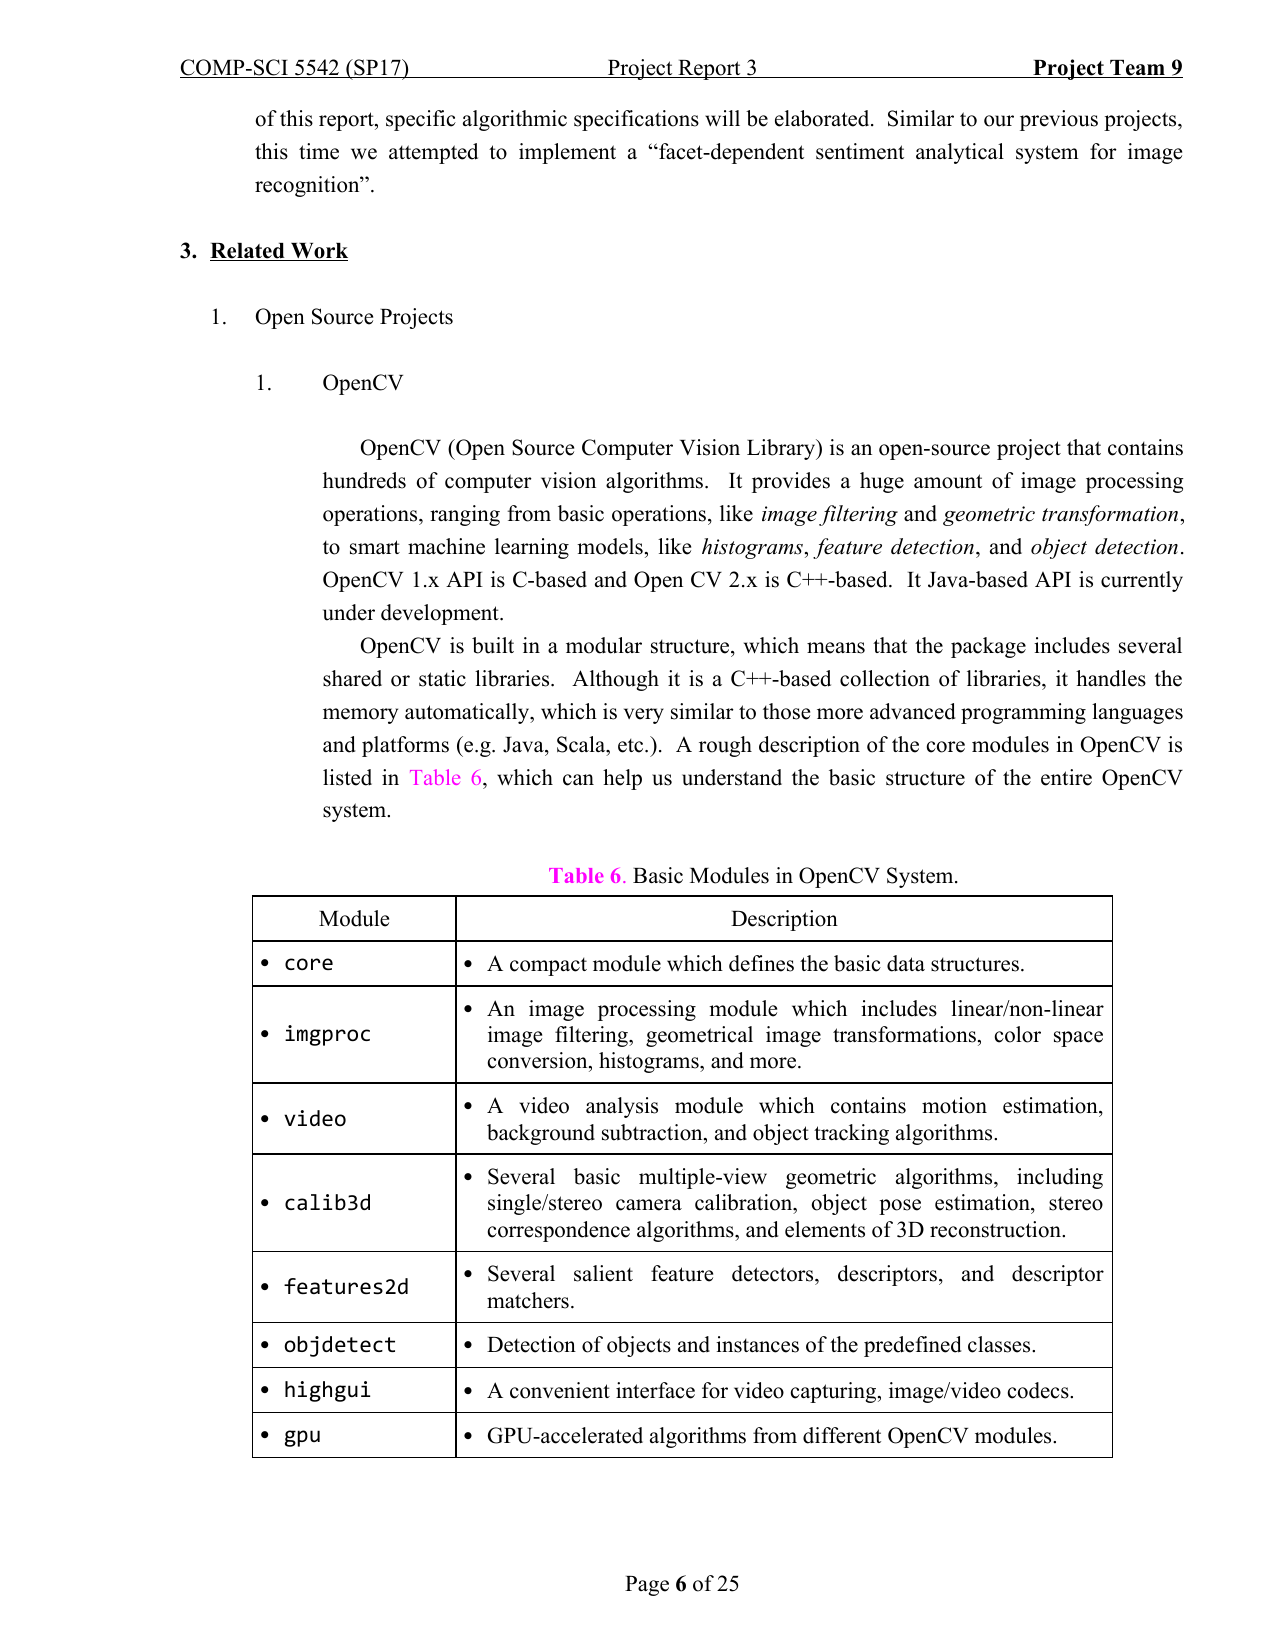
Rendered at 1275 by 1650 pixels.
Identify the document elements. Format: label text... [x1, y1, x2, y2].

table_header Description [457, 897, 1112, 940]
list Related Work [180, 237, 1185, 263]
table_header Module [253, 897, 455, 940]
table_cell A video analysis module which contains motion estimation, background subtraction, and object tracking algorithms. [457, 1084, 1112, 1153]
table_cell Several salient feature detectors, descriptors, and descriptor matchers. [457, 1252, 1112, 1321]
table_cell Detection of objects and instances of the predefined classes. [457, 1323, 1112, 1367]
table_cell features2d [253, 1252, 455, 1321]
list Table 6. Basic Modules in OpenCV System. [322, 862, 1185, 889]
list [255, 105, 1185, 197]
table_cell Several basic multiple-view geometric algorithms, including single/stereo camera calibration, object pose estimation, stereo correspondence algorithms, and elements of 3D reconstruction. [457, 1155, 1112, 1251]
table_cell A convenient interface for video capturing, image/video codecs. [457, 1368, 1112, 1412]
list Open Source Projects [210, 303, 1185, 329]
table_cell objdetect [253, 1323, 455, 1367]
list OpenCV is built in a modular structure, which means that the package includes several shared or static libraries. Although it is a C++-based collection of libraries, it handles the memory automatically, which is very similar to those more advanced programming languages and platforms (e.g. Java, Scala, etc.). A rough description of the core modules in OpenCV is listed in Table 6, which can help us understand the basic structure of the entire OpenCV system. [322, 632, 1185, 823]
table_cell highgui [253, 1368, 455, 1412]
list OpenCV [255, 369, 1185, 395]
table_cell gpu [253, 1413, 455, 1457]
table_cell video [253, 1084, 455, 1153]
table_cell A compact module which defines the basic data structures. [457, 942, 1112, 985]
table_cell core [253, 942, 455, 985]
table_cell calib3d [253, 1155, 455, 1251]
table_cell imgproc [253, 987, 455, 1082]
table_cell An image processing module which includes linear/non-linear image filtering, geometrical image transformations, color space conversion, histograms, and more. [457, 987, 1112, 1082]
table_cell GPU-accelerated algorithms from different OpenCV modules. [457, 1413, 1112, 1457]
list OpenCV (Open Source Computer Vision Library) is an open-source project that contains hundreds of computer vision algorithms. It provides a huge amount of image processing operations, ranging from basic operations, like image filtering and geometric transformation, to smart machine learning models, like histograms, feature detection, and object detection. OpenCV 1.x API is C-based and Open CV 2.x is C++-based. It Java-based API is currently under development. [322, 434, 1185, 625]
